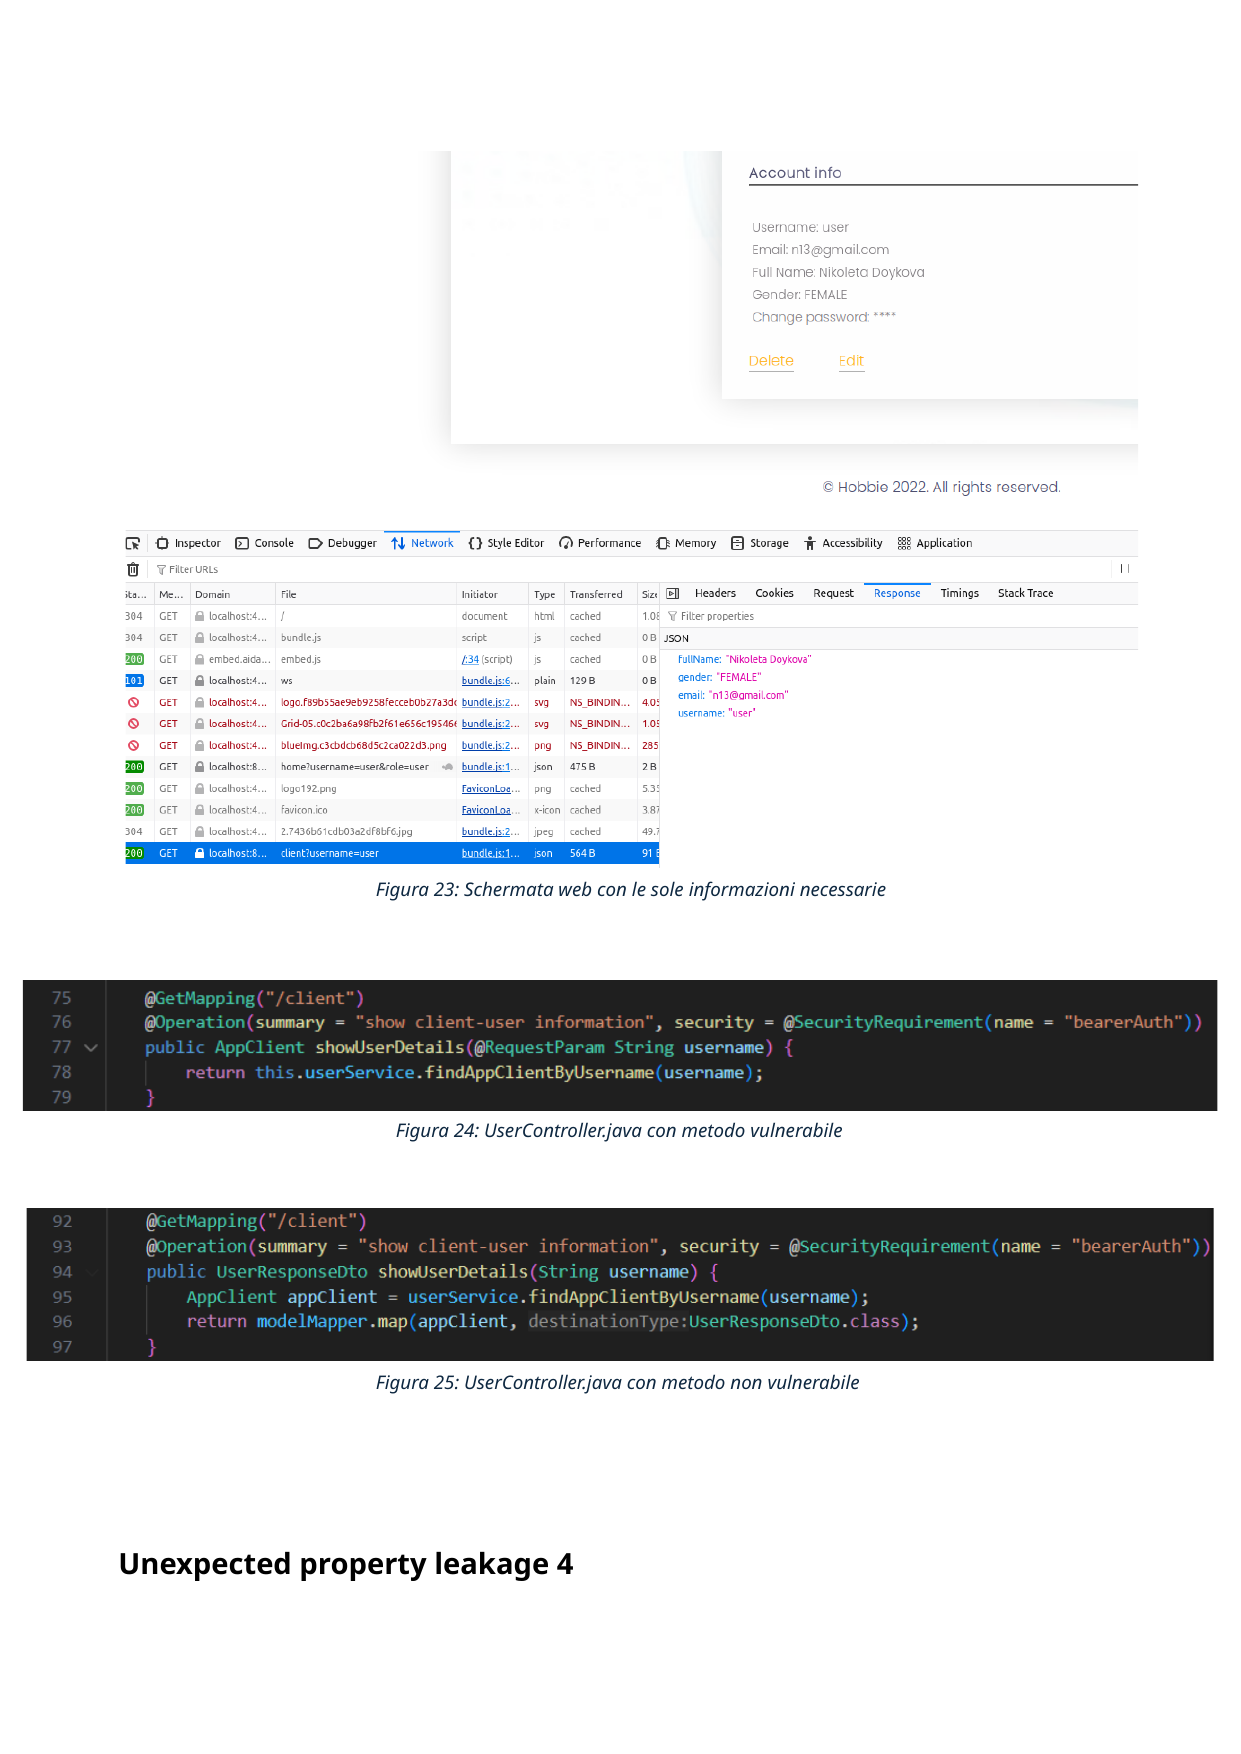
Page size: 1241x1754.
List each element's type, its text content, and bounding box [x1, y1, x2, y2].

text Unexpected property leakage 4 [118, 1543, 1122, 1583]
picture [22, 980, 1218, 1111]
picture [125, 151, 1139, 868]
picture [26, 1208, 1214, 1361]
